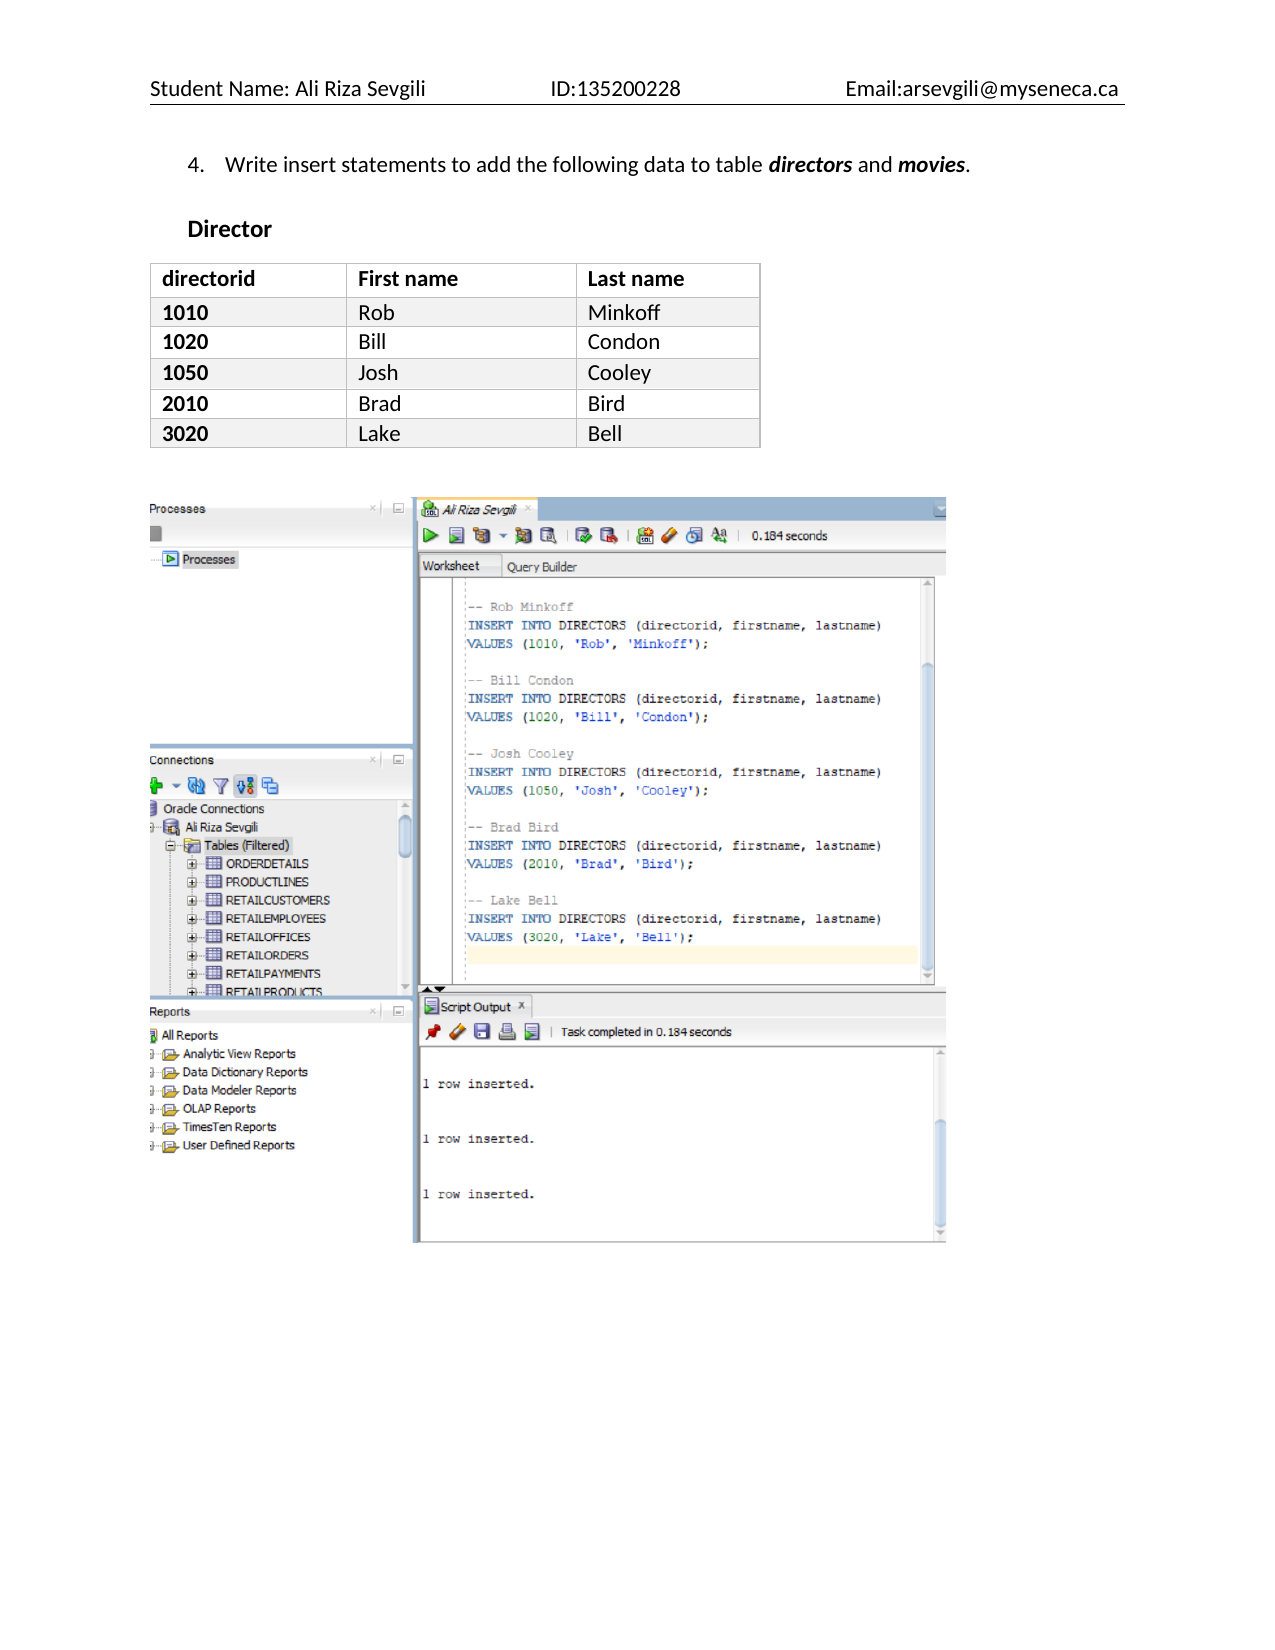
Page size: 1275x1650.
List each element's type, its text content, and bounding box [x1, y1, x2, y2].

table_header Last name [577, 264, 759, 297]
table_cell Bird [577, 390, 759, 418]
table_header directorid [151, 264, 346, 297]
picture [150, 497, 947, 1243]
table_cell 1050 [151, 359, 346, 388]
table_header First name [347, 264, 576, 297]
table_cell 3020 [151, 419, 346, 447]
table_cell Brad [347, 390, 576, 418]
table_cell Josh [347, 359, 576, 388]
table_cell Minkoff [577, 298, 759, 326]
table_cell 2010 [151, 390, 346, 418]
list Director [187, 213, 1125, 244]
table_cell Cooley [577, 359, 759, 388]
table_cell Condon [577, 327, 759, 357]
list Write insert statements to add the following data to table directors and movies. [187, 150, 1125, 178]
table_cell 1020 [151, 327, 346, 357]
table_cell 1010 [151, 298, 346, 326]
table_cell Lake [347, 419, 576, 447]
table_cell Bill [347, 327, 576, 357]
table_cell Bell [577, 419, 759, 447]
table_cell Rob [347, 298, 576, 326]
